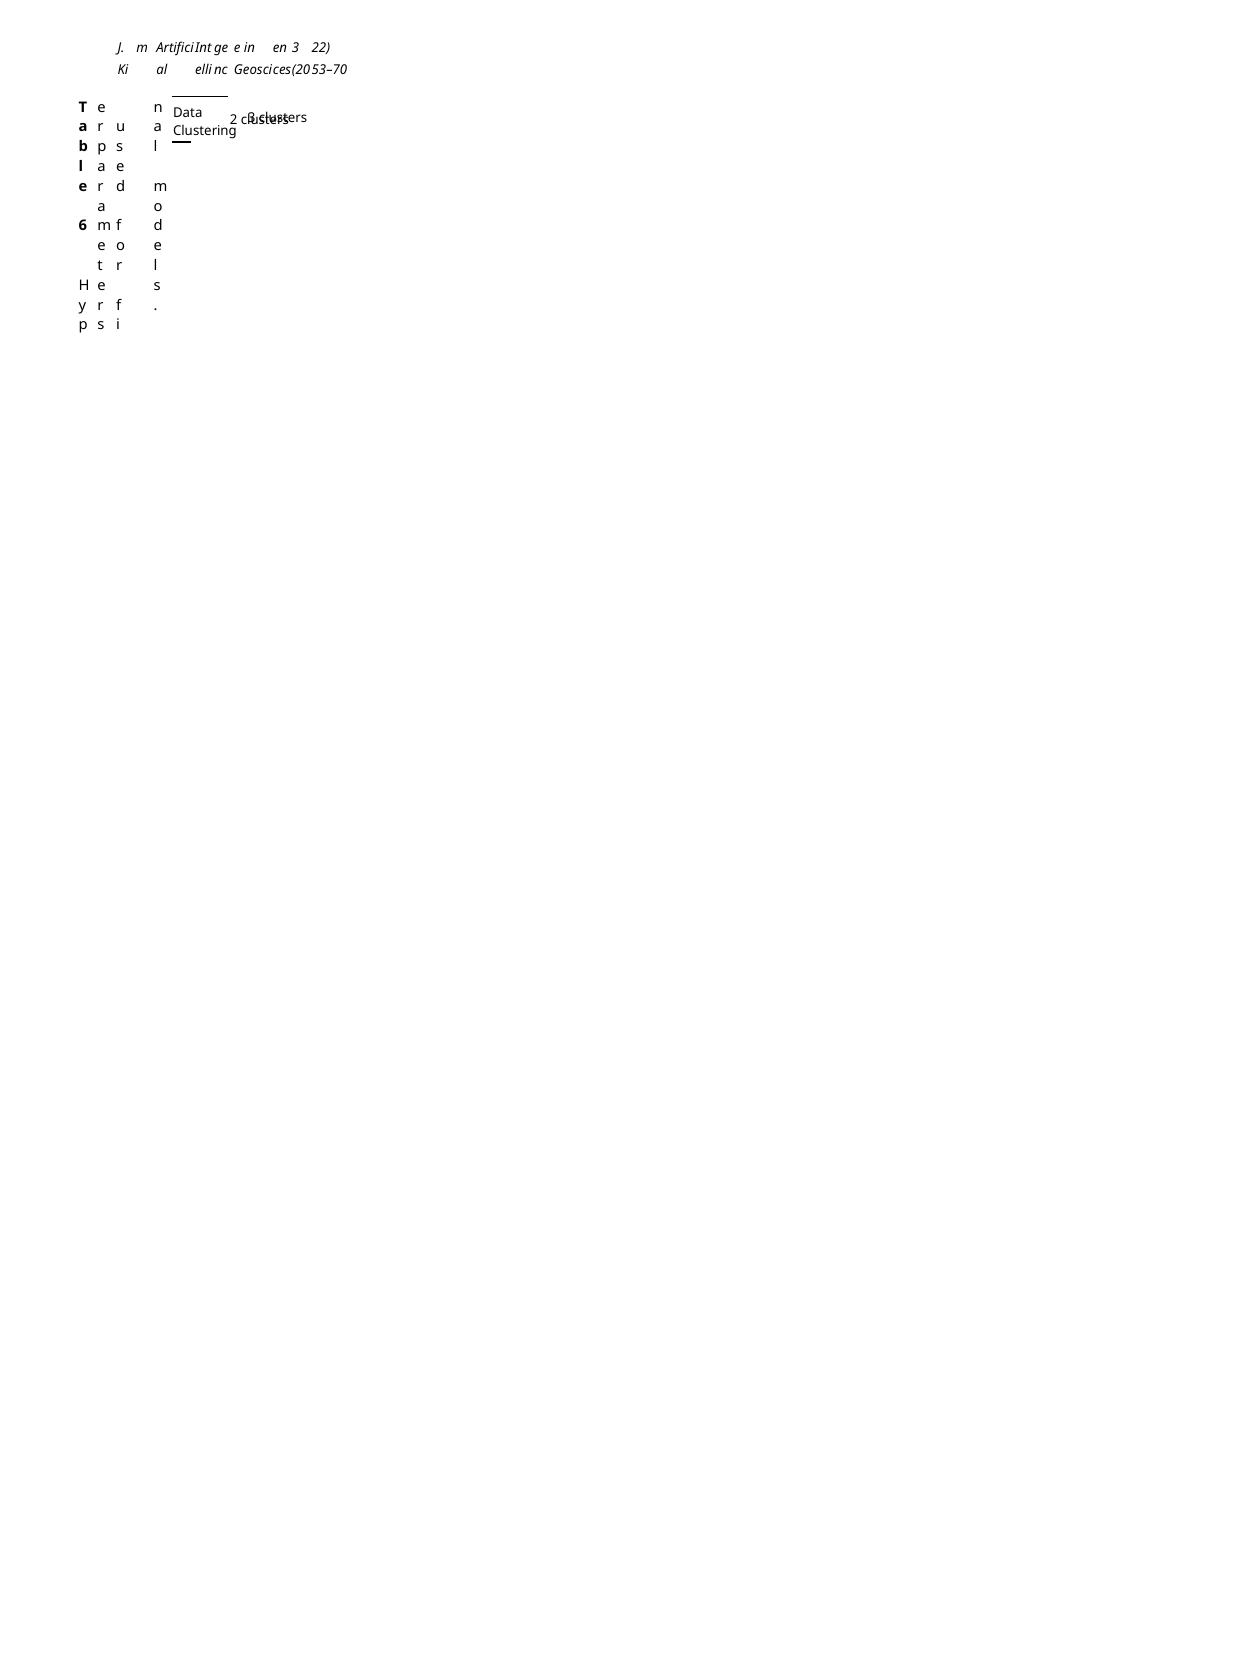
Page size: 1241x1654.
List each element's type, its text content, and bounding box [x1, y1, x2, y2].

table_cell 2 clusters [228, 96, 246, 329]
table_cell 3 clusters [246, 98, 266, 341]
table_cell No cluster [191, 97, 228, 322]
text J. Kim Artificial Intelligence in Geosciences 3 (2022) 53–70 [117, 35, 350, 79]
